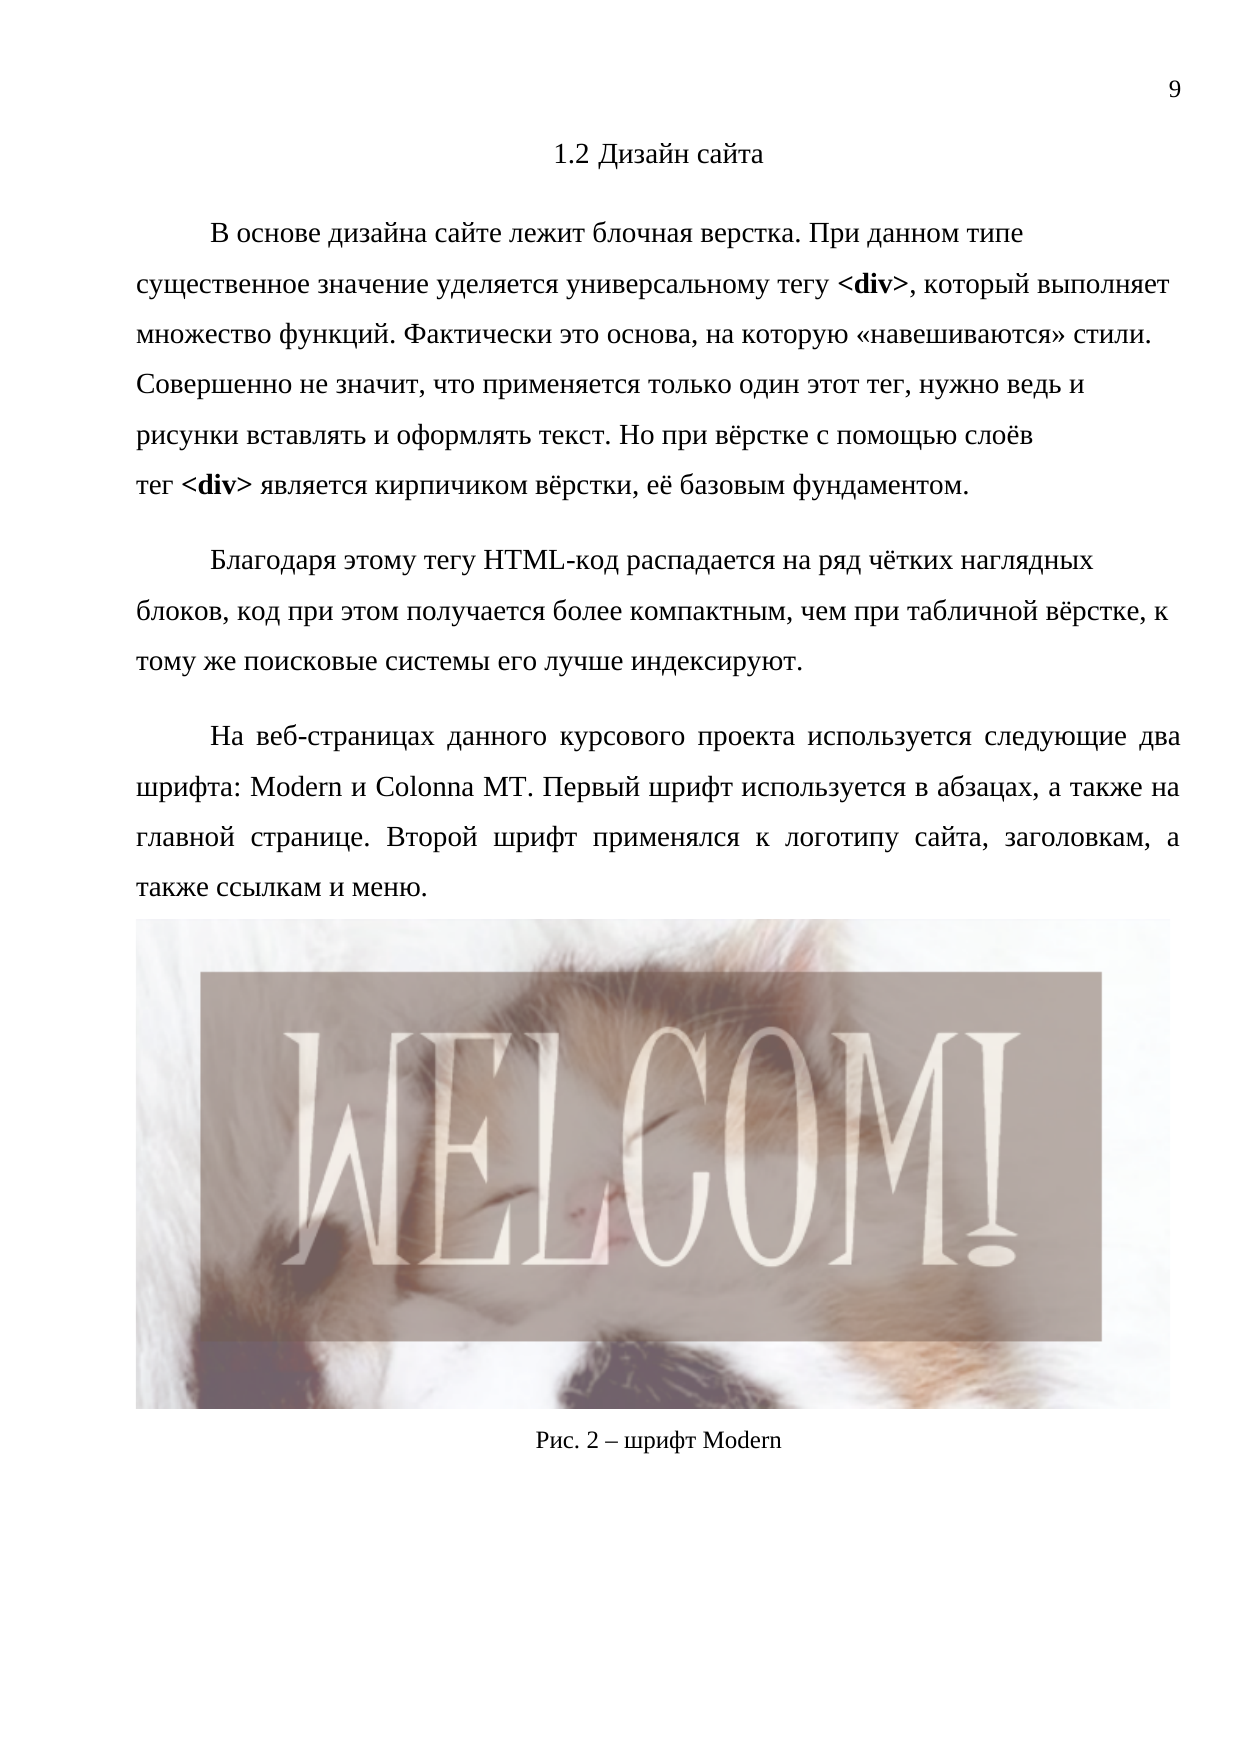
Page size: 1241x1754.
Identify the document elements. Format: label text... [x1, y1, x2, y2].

text Благодаря этому тегу HTML-код распадается на ряд чётких наглядных блоков, код при этом получается более компактным, чем при табличной вёрстке, к тому же поисковые системы его лучше индексируют. [136, 542, 1181, 677]
text На веб-страницах данного курсового проекта используется следующие два шрифта: Modern и Colonna MT. Первый шрифт используется в абзацах, а также на главной странице. Второй шрифт применялся к логотипу сайта, заголовкам, а также ссылкам и меню. [136, 718, 1181, 903]
text В основе дизайна сайте лежит блочная верстка. При данном типе существенное значение уделяется универсальному тегу <div>, который выполняет множество функций. Фактически это основа, на которую «навешиваются» стили. Совершенно не значит, что применяется только один этот тег, нужно ведь и рисунки вставлять и оформлять текст. Но при вёрстке с помощью слоёв тег <div> является кирпичиком вёрстки, её базовым фундаментом. [136, 216, 1181, 501]
text Рис. 2 – шрифт Modern [136, 1426, 1181, 1454]
picture [135, 919, 1171, 1409]
subtitle Дизайн сайта [136, 136, 1181, 170]
